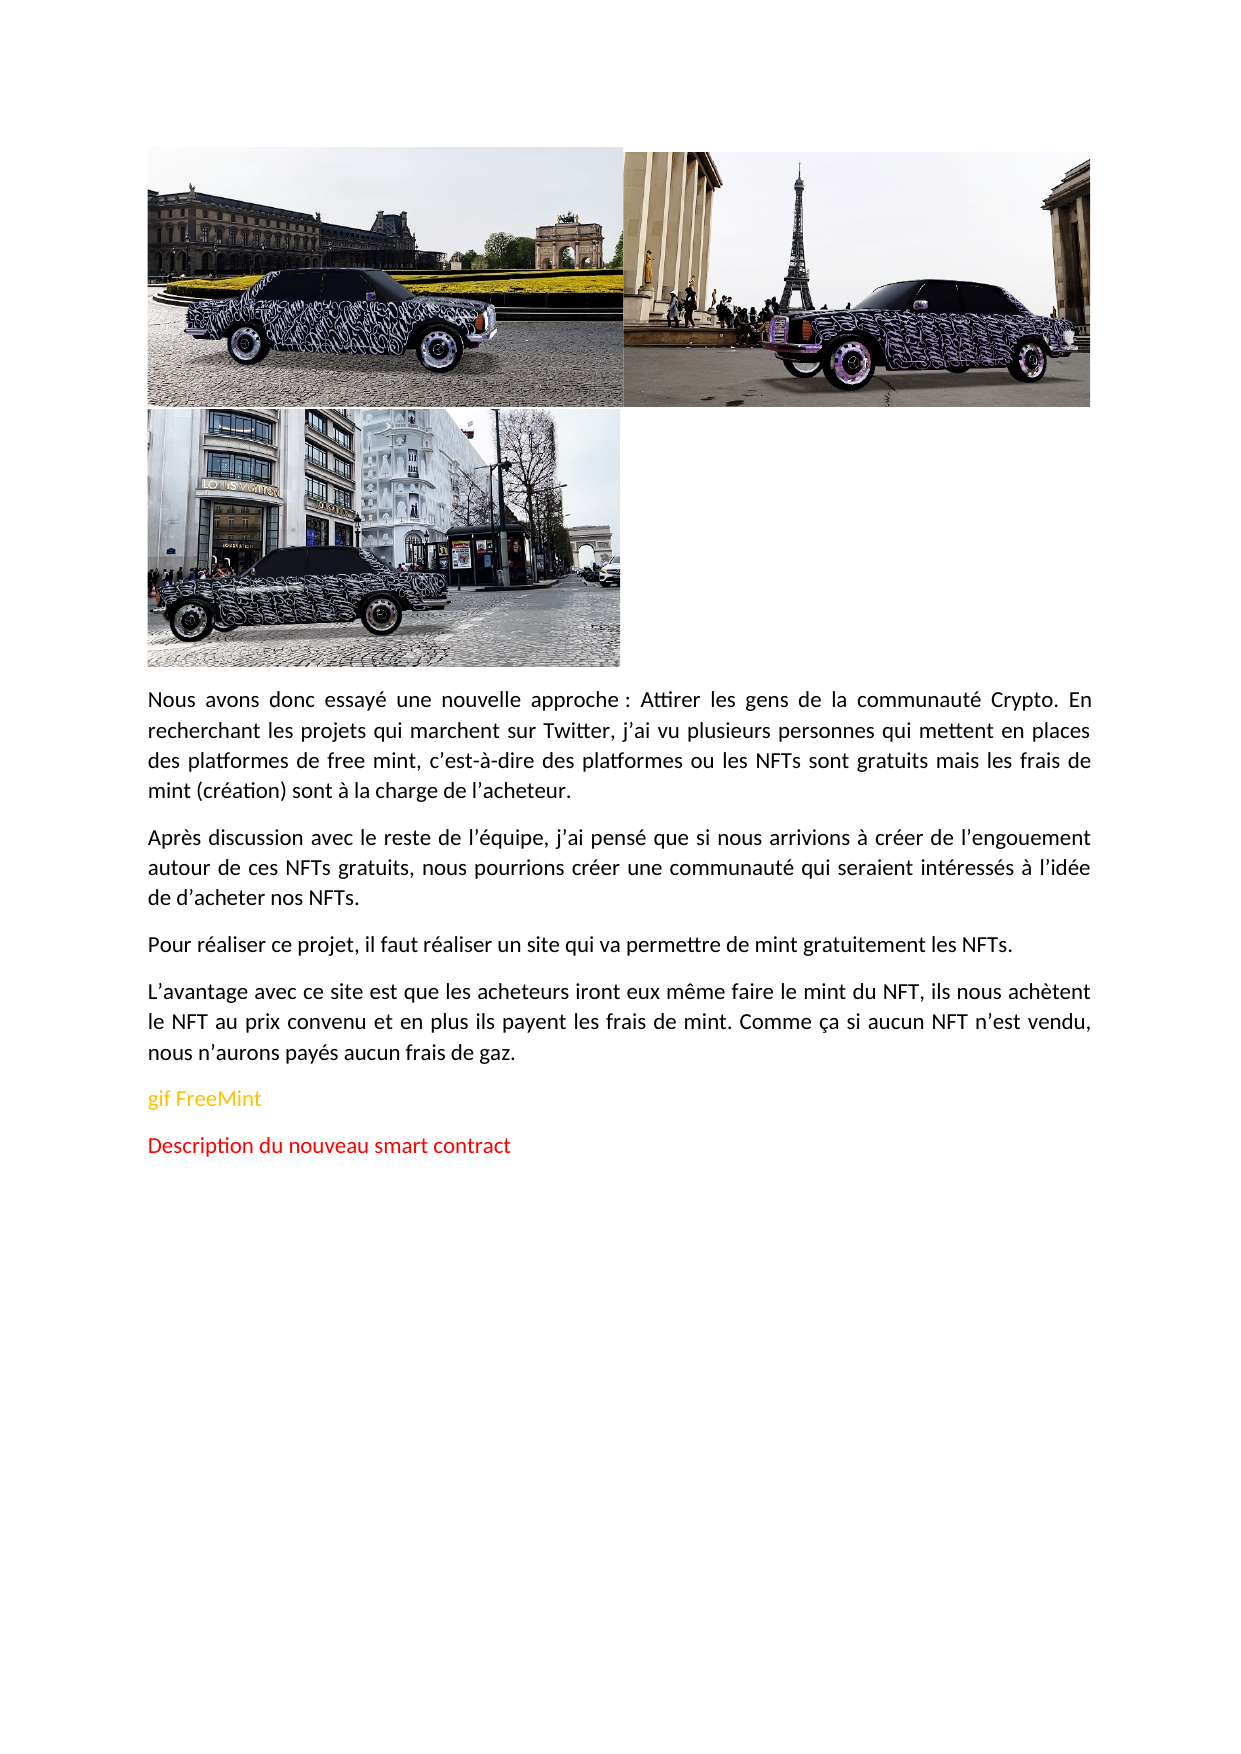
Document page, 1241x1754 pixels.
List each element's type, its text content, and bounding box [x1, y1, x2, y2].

text Nous avons donc essayé une nouvelle approche : Attirer les gens de la communauté Crypto. En recherchant les projets qui marchent sur Twitter, j’ai vu plusieurs personnes qui mettent en places des platformes de free mint, c’est-à-dire des platformes ou les NFTs sont gratuits mais les frais de mint (création) sont à la charge de l’acheteur. [148, 686, 1093, 804]
text Pour réaliser ce projet, il faut réaliser un site qui va permettre de mint gratuitement les NFTs. [148, 930, 1093, 958]
text L’avantage avec ce site est que les acheteurs iront eux même faire le mint du NFT, ils nous achètent le NFT au prix convenu et en plus ils payent les frais de mint. Comme ça si aucun NFT n’est vendu, nous n’aurons payés aucun frais de gaz. [148, 977, 1093, 1066]
text Après discussion avec le reste de l’équipe, j’ai pensé que si nous arrivions à créer de l’engouement autour de ces NFTs gratuits, nous pourrions créer une communauté qui seraient intéressés à l’idée de d’acheter nos NFTs. [148, 823, 1093, 911]
text Description du nouveau smart contract [148, 1131, 1093, 1159]
picture [147, 409, 621, 667]
text gif FreeMint [148, 1084, 1093, 1112]
picture [147, 147, 1091, 407]
